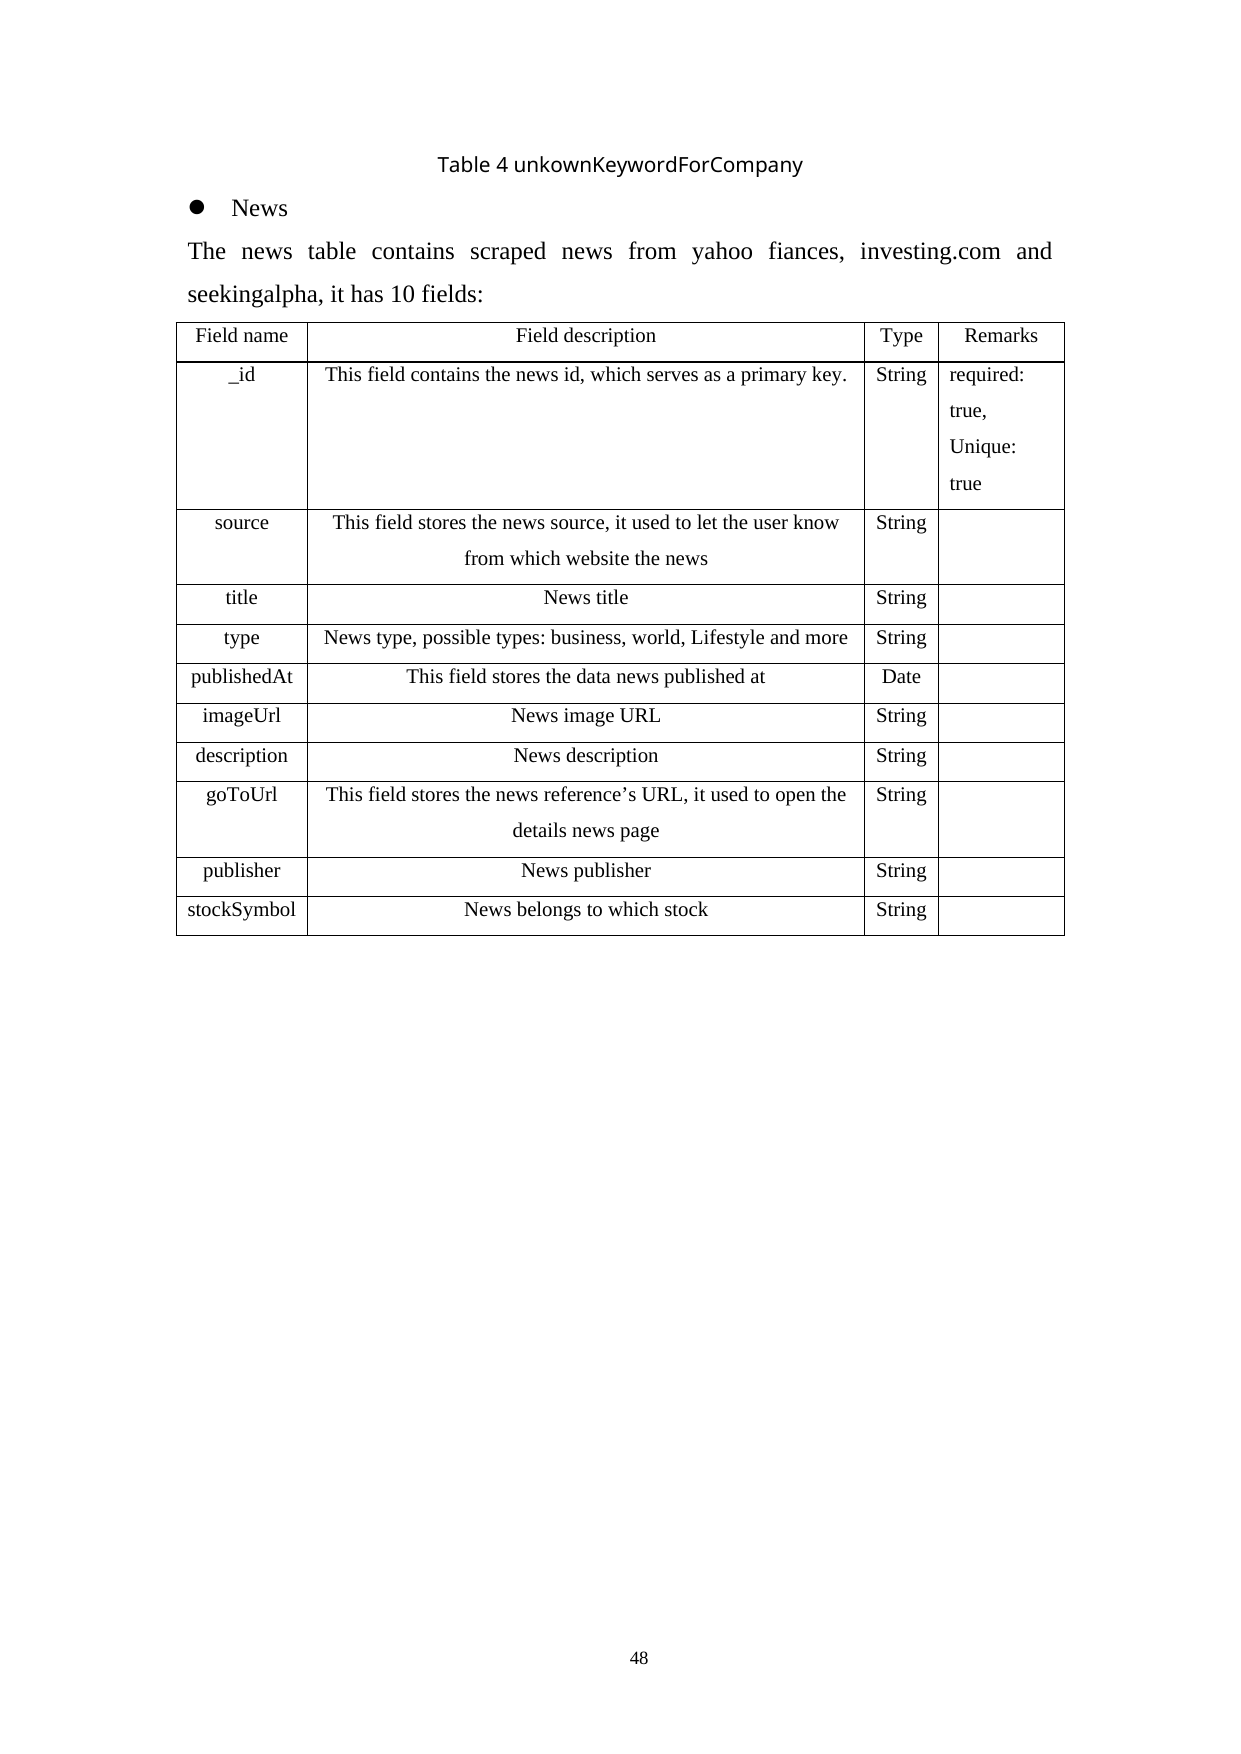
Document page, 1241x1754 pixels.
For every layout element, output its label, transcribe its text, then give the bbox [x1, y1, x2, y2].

table_header Remarks [939, 323, 1064, 361]
table_cell goToUrl [177, 782, 307, 857]
table_cell News belongs to which stock [308, 897, 864, 935]
text Table 4 unkownKeywordForCompany [187, 150, 1053, 178]
table_cell Date [865, 664, 938, 702]
table_cell String [865, 858, 938, 896]
table_cell String [865, 585, 938, 624]
table_cell News title [308, 585, 864, 624]
table_cell description [177, 743, 307, 781]
table_cell String [865, 782, 938, 857]
table_cell [939, 897, 1064, 935]
table_header Field name [177, 323, 307, 361]
table_cell String [865, 363, 938, 509]
table_cell [939, 510, 1064, 584]
list The news table contains scraped news from yahoo fiances, investing.com and seekingalpha, it has 10 fields: [187, 236, 1053, 308]
table_cell [939, 743, 1064, 781]
table_cell [939, 585, 1064, 624]
table_cell publisher [177, 858, 307, 896]
table_cell [939, 664, 1064, 702]
table_cell source [177, 510, 307, 584]
table_cell imageUrl [177, 704, 307, 742]
table_header Type [865, 323, 938, 361]
table_header Field description [308, 323, 864, 361]
table_cell required: true, Unique: true [939, 363, 1064, 509]
table_cell String [865, 510, 938, 584]
table_cell String [865, 743, 938, 781]
table_cell News publisher [308, 858, 864, 896]
table_cell _id [177, 363, 307, 509]
table_cell This field stores the news source, it used to let the user know from which website the news [308, 510, 864, 584]
table_cell News description [308, 743, 864, 781]
table_cell News type, possible types: business, world, Lifestyle and more [308, 625, 864, 663]
table_cell String [865, 897, 938, 935]
table_cell This field contains the news id, which serves as a primary key. [308, 363, 864, 509]
table_cell String [865, 704, 938, 742]
table_cell stockSymbol [177, 897, 307, 935]
list News [187, 193, 1053, 221]
table_cell [939, 858, 1064, 896]
table_cell This field stores the news reference’s URL, it used to open the details news page [308, 782, 864, 857]
table_cell [939, 625, 1064, 663]
table_cell title [177, 585, 307, 624]
table_cell publishedAt [177, 664, 307, 702]
table_cell [939, 704, 1064, 742]
table_cell String [865, 625, 938, 663]
table_cell News image URL [308, 704, 864, 742]
table_cell This field stores the data news published at [308, 664, 864, 702]
table_cell type [177, 625, 307, 663]
table_cell [939, 782, 1064, 857]
